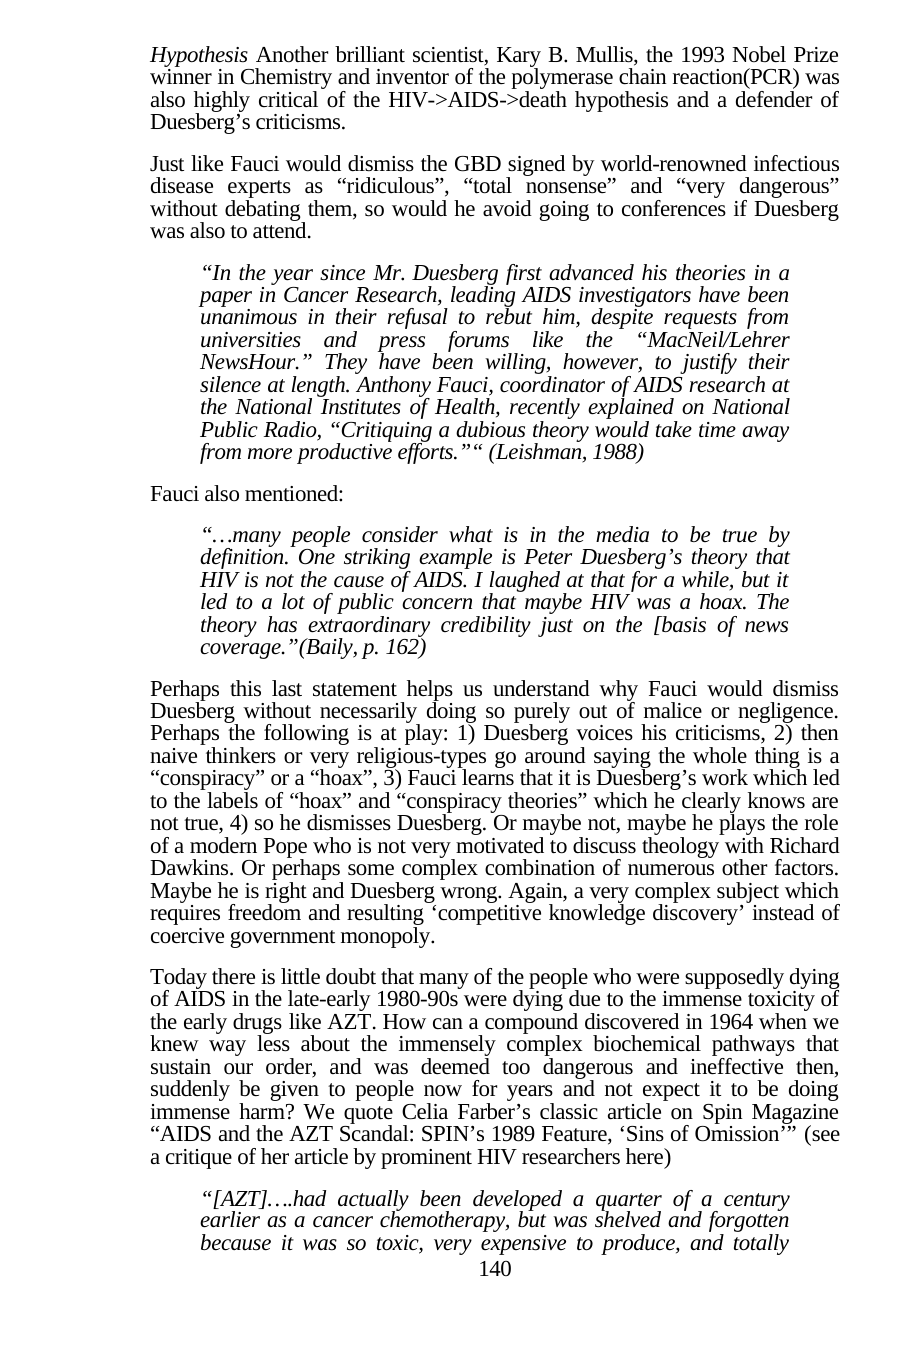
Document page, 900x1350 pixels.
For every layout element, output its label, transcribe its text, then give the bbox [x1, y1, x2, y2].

text “…many people consider what is in the media to be true by definition. One striking example is Peter Duesberg’s theory that HIV is not the cause of AIDS. I laughed at that for a while, but it led to a lot of public concern that maybe HIV was a hoax. The theory has extraordinary credibility just on the [basis of news coverage.”(Baily, p. 162) [200, 524, 790, 659]
text Today there is little doubt that many of the people who were supposedly dying of AIDS in the late-early 1980-90s were dying due to the immense toxicity of the early drugs like AZT. How can a compound discovered in 1964 when we knew way less about the immensely complex biochemical pathways that sustain our order, and was deemed too dangerous and ineffective then, suddenly be given to people now for years and not expect it to be doing immense harm? We quote Celia Farber’s classic article on Spin Magazine “AIDS and the AZT Scandal: SPIN’s 1989 Feature, ‘Sins of Omission’” (see a critique of her article by prominent HIV researchers here) [150, 967, 840, 1169]
text “In the year since Mr. Duesberg first advanced his theories in a paper in Cancer Research, leading AIDS investigators have been unanimous in their refusal to rebut him, despite requests from universities and press forums like the “MacNeil/Lehrer NewsHour.” They have been willing, however, to justify their silence at length. Anthony Fauci, coordinator of AIDS research at the National Institutes of Health, recently explained on National Public Radio, “Critiquing a dubious theory would take time away from more productive efforts.”“ (Leishman, 1988) [200, 262, 790, 465]
text Just like Fauci would dismiss the GBD signed by world-renowned infectious disease experts as “ridiculous”, “total nonsense” and “very dangerous” without debating them, so would he avoid going to conferences if Duesberg was also to attend. [150, 154, 840, 243]
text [150, 45, 840, 135]
text Fauci also mentioned: [150, 483, 840, 506]
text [200, 1188, 790, 1255]
text Perhaps this last statement helps us understand why Fauci would dismiss Duesberg without necessarily doing so purely out of malice or negligence. Perhaps the following is at play: 1) Duesberg voices his criticisms, 2) then naive thinkers or very religious-types go around saying the whole thing is a “conspiracy” or a “hoax”, 3) Fauci learns that it is Duesberg’s work which led to the labels of “hoax” and “conspiracy theories” which he clearly knows are not true, 4) so he dismisses Duesberg. Or maybe not, maybe he plays the role of a modern Pope who is not very motivated to discuss theology with Richard Dawkins. Or perhaps some complex combination of numerous other factors. Maybe he is right and Duesberg wrong. Again, a very complex subject which requires freedom and resulting ‘competitive knowledge discovery’ instead of coercive government monopoly. [150, 678, 840, 948]
